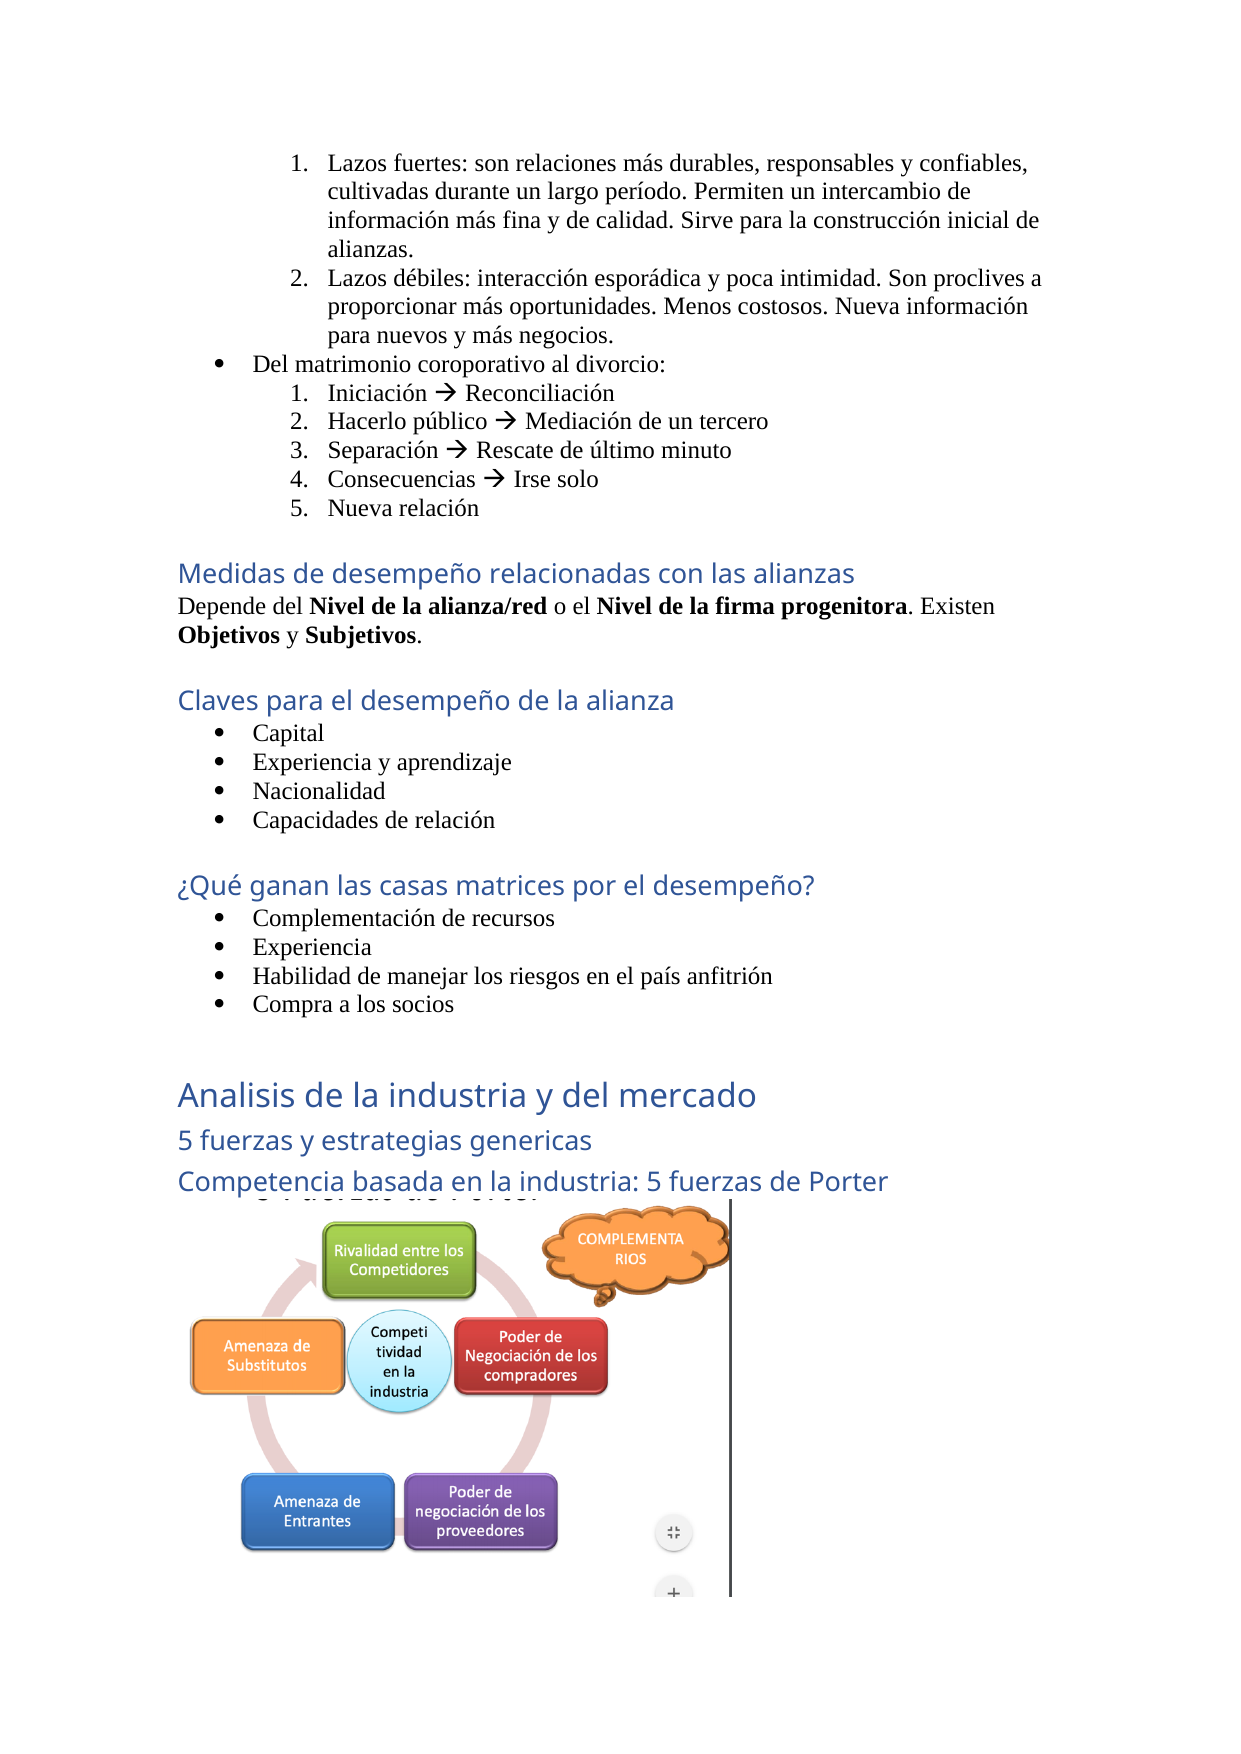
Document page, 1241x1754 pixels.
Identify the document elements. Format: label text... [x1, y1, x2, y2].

subtitle ¿Qué ganan las casas matrices por el desempeño? [177, 866, 1063, 903]
list Iniciación Reconciliación [290, 378, 1063, 406]
subtitle Analisis de la industria y del mercado [177, 1072, 1063, 1117]
list Consecuencias Irse solo [290, 464, 1063, 493]
list Hacerlo público Mediación de un tercero [290, 406, 1063, 435]
list Capital [215, 718, 1063, 747]
list Capacidades de relación [215, 805, 1063, 833]
list Lazos débiles: interacción esporádica y poca intimidad. Son proclives a proporcionar más oportunidades. Menos costosos. Nueva información para nuevos y más negocios. [290, 263, 1063, 349]
list Lazos fuertes: son relaciones más durables, responsables y confiables, cultivadas durante un largo período. Permiten un intercambio de información más fina y de calidad. Sirve para la construcción inicial de alianzas. [290, 148, 1063, 263]
subtitle Medidas de desempeño relacionadas con las alianzas [177, 554, 1063, 591]
list Separación Rescate de último minuto [290, 435, 1063, 464]
list Experiencia [215, 932, 1063, 961]
list Habilidad de manejar los riesgos en el país anfitrión [215, 961, 1063, 989]
picture [177, 1199, 732, 1597]
subtitle Claves para el desempeño de la alianza [177, 682, 1063, 718]
list Complementación de recursos [215, 903, 1063, 932]
list Nacionalidad [215, 776, 1063, 805]
list Del matrimonio coroporativo al divorcio: [215, 349, 1063, 378]
text Depende del Nivel de la alianza/red o el Nivel de la firma progenitora. Existen Objetivos y Subjetivos. [177, 591, 1063, 649]
list Nueva relación [290, 493, 1063, 521]
list Compra a los socios [215, 989, 1063, 1018]
list Experiencia y aprendizaje [215, 747, 1063, 776]
subtitle 5 fuerzas y estrategias genericas [177, 1122, 1063, 1158]
subtitle Competencia basada en la industria: 5 fuerzas de Porter [177, 1163, 1063, 1199]
